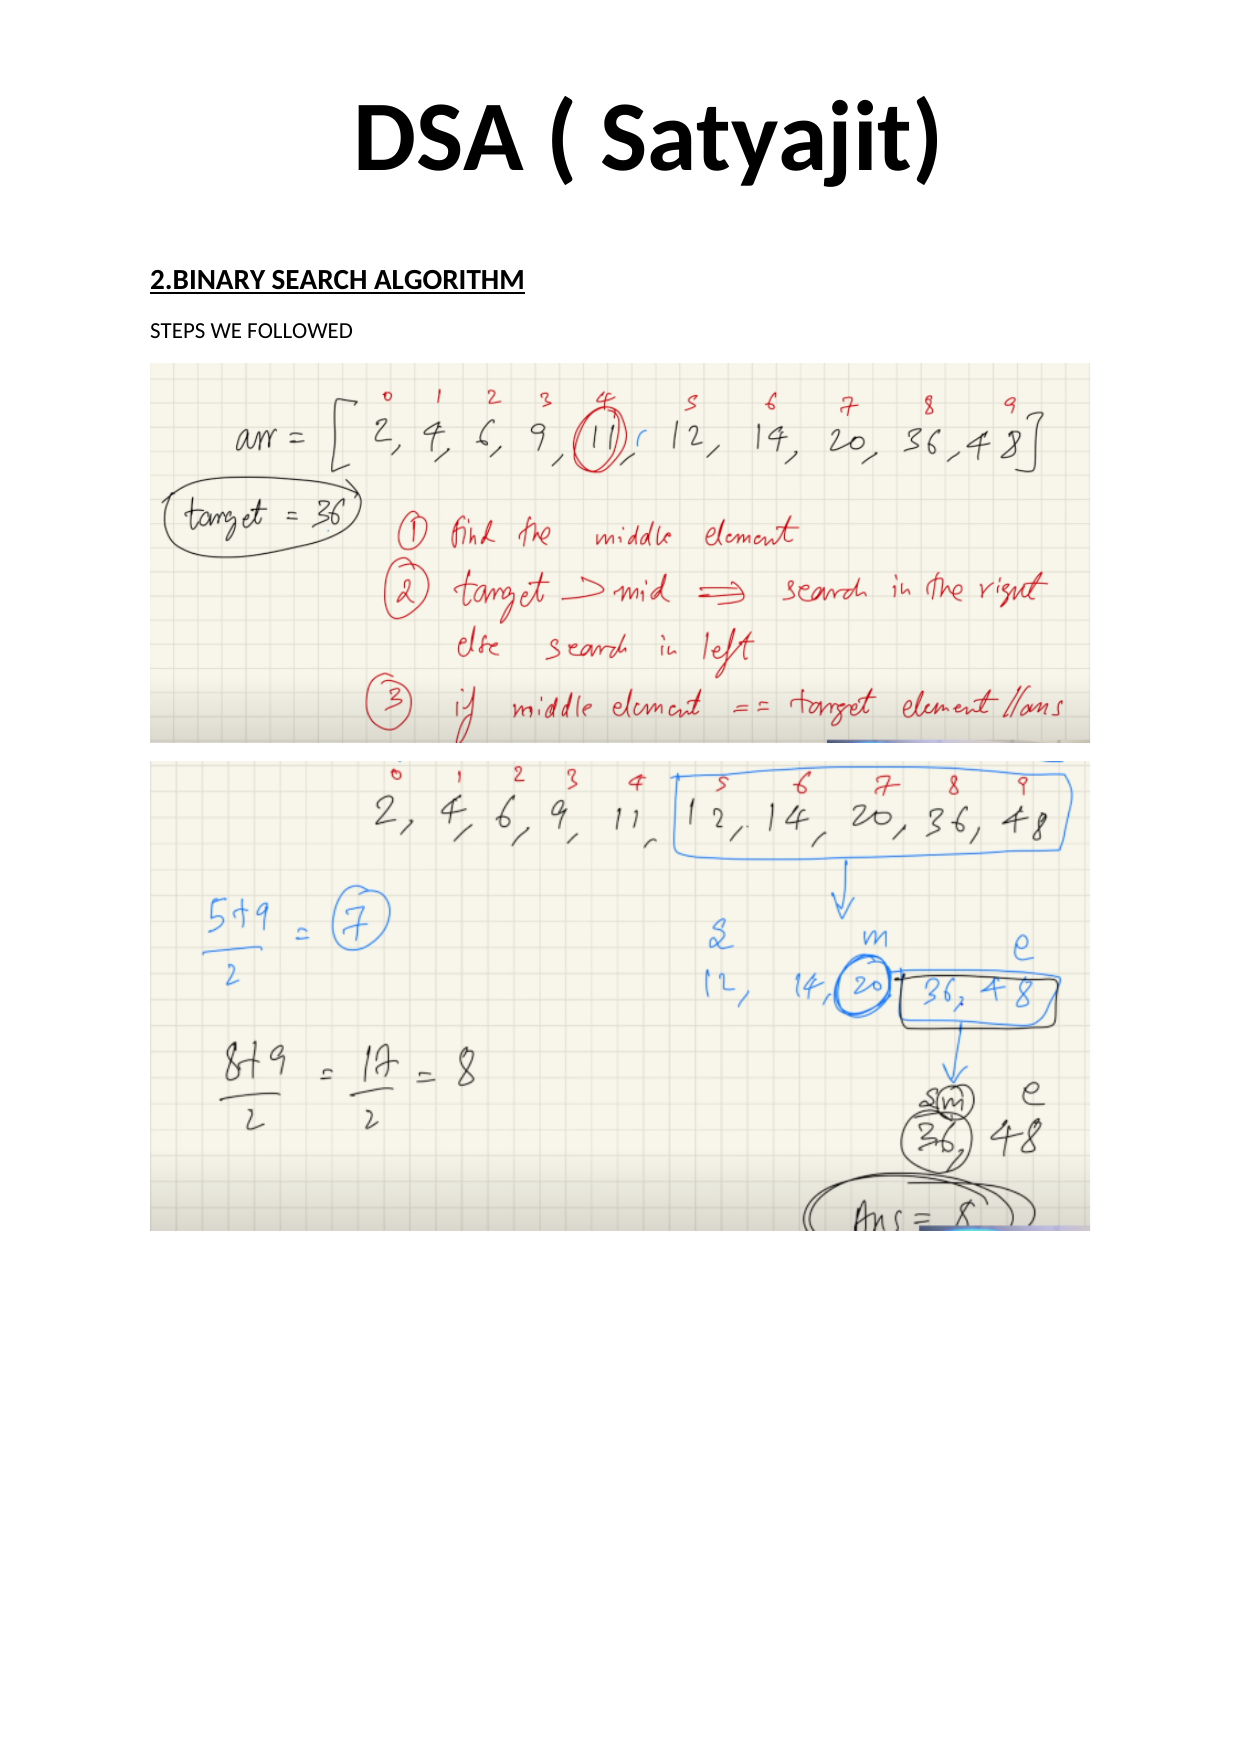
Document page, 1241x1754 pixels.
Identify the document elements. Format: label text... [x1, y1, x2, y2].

text 2.BINARY SEARCH ALGORITHM [150, 261, 1090, 297]
picture [150, 363, 1091, 743]
picture [150, 761, 1091, 1231]
text STEPS WE FOLLOWED [150, 317, 1090, 344]
